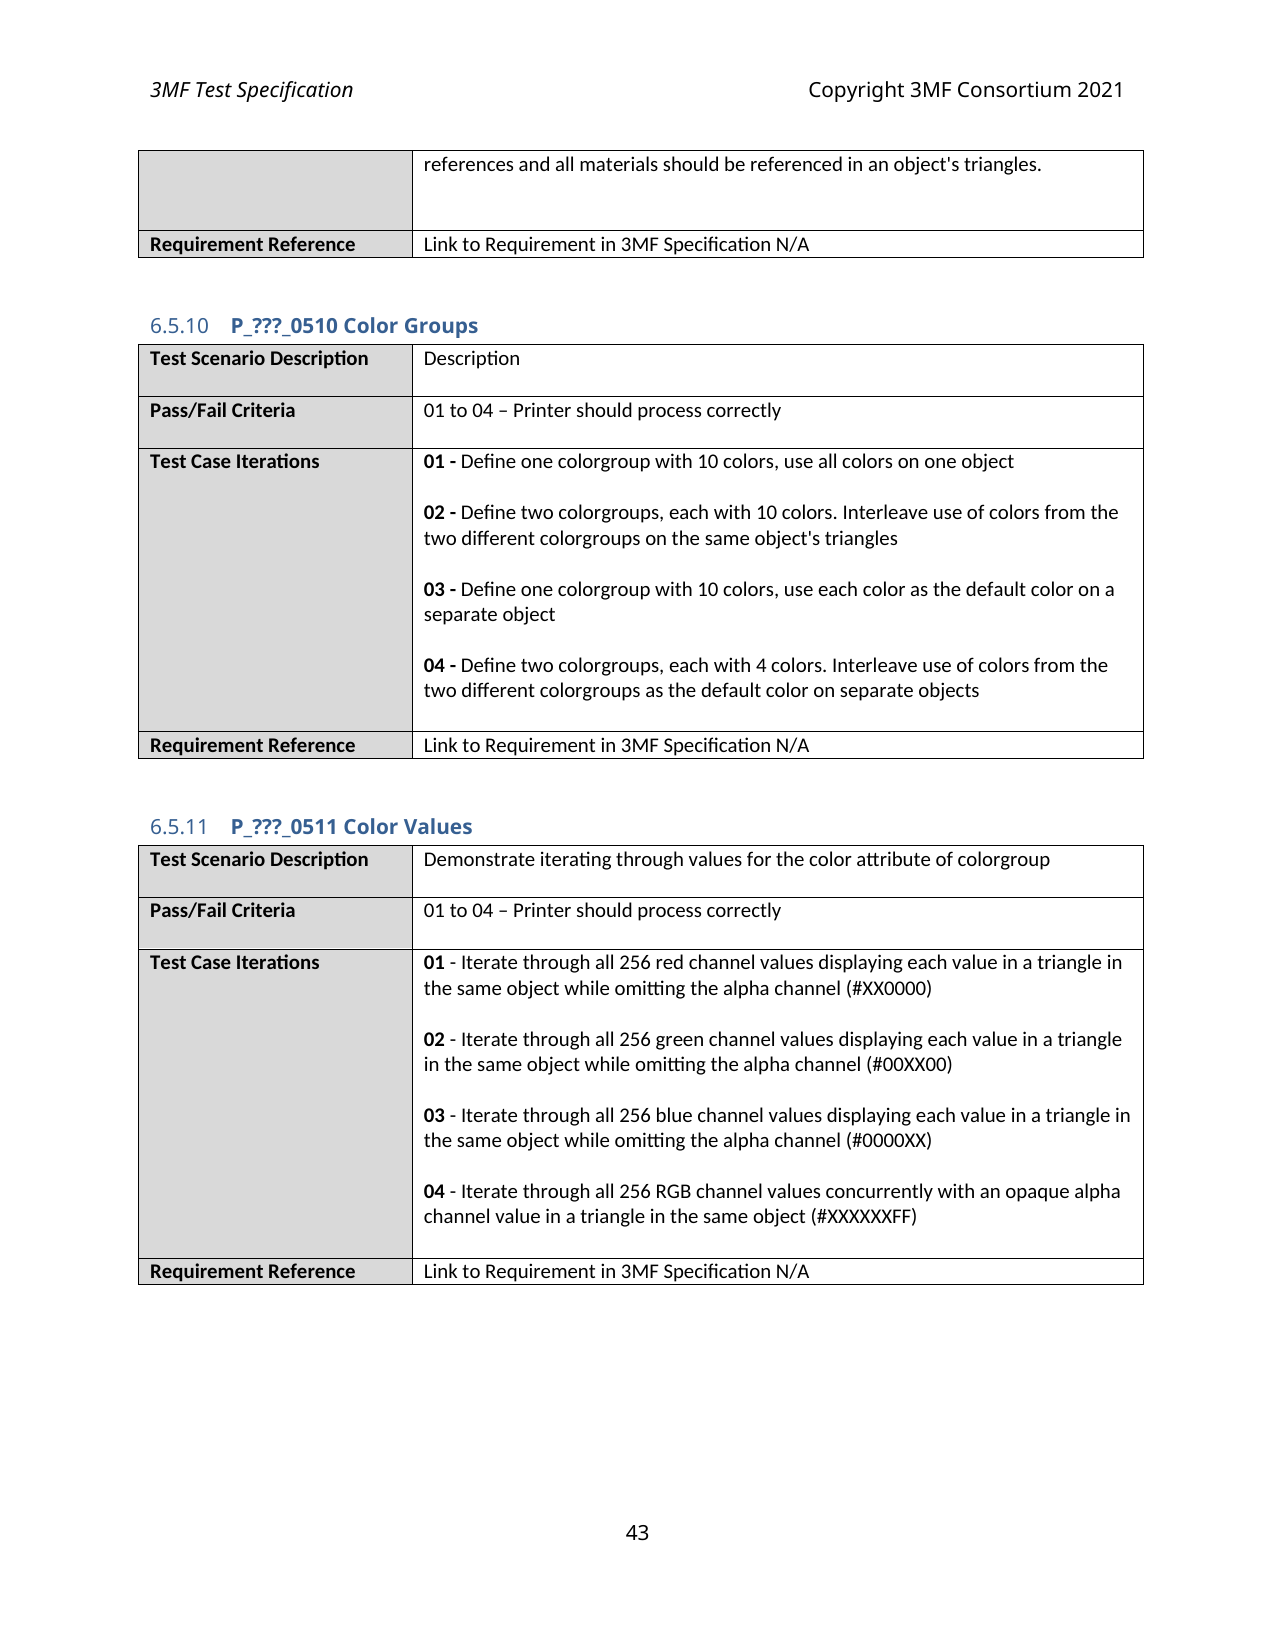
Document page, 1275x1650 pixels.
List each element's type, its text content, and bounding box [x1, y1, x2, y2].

table_cell 01 to 04 – Printer should process correctly [413, 397, 1143, 448]
table_cell Requirement Reference [139, 231, 412, 257]
table_cell Pass/Fail Criteria [139, 898, 412, 948]
table_cell Link to Requirement in 3MF Specification N/A [413, 1259, 1143, 1284]
subtitle P_???_0511 Color Values [150, 812, 1125, 841]
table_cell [139, 151, 412, 230]
table_cell 01 to 04 – Printer should process correctly [413, 898, 1143, 948]
table_cell 01 - Define one colorgroup with 10 colors, use all colors on one object 02 - Define two colorgroups, each with 10 colors. Interleave use of colors from the two different colorgroups on the same object's triangles 03 - Define one colorgroup with 10 colors, use each color as the default color on a separate object 04 - Define two colorgroups, each with 4 colors. Interleave use of colors from the two different colorgroups as the default color on separate objects [413, 449, 1143, 731]
table_cell Link to Requirement in 3MF Specification N/A [413, 732, 1143, 758]
table_cell 01 - Iterate through all 256 red channel values displaying each value in a triangle in the same object while omitting the alpha channel (#XX0000) 02 - Iterate through all 256 green channel values displaying each value in a triangle in the same object while omitting the alpha channel (#00XX00) 03 - Iterate through all 256 blue channel values displaying each value in a triangle in the same object while omitting the alpha channel (#0000XX) 04 - Iterate through all 256 RGB channel values concurrently with an opaque alpha channel value in a triangle in the same object (#XXXXXXFF) [413, 950, 1143, 1258]
table_header Test Scenario Description [139, 345, 412, 396]
table_cell Requirement Reference [139, 1259, 412, 1284]
table_header Test Scenario Description [139, 846, 412, 897]
table_cell Test Case Iterations [139, 449, 412, 731]
table_header Description [413, 345, 1143, 396]
table_cell Test Case Iterations [139, 950, 412, 1258]
table_cell Pass/Fail Criteria [139, 397, 412, 448]
table_cell Link to Requirement in 3MF Specification N/A [413, 231, 1143, 257]
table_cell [413, 151, 1143, 230]
table_cell Requirement Reference [139, 732, 412, 758]
table_header Demonstrate iterating through values for the color attribute of colorgroup [413, 846, 1143, 897]
subtitle P_???_0510 Color Groups [150, 311, 1125, 340]
